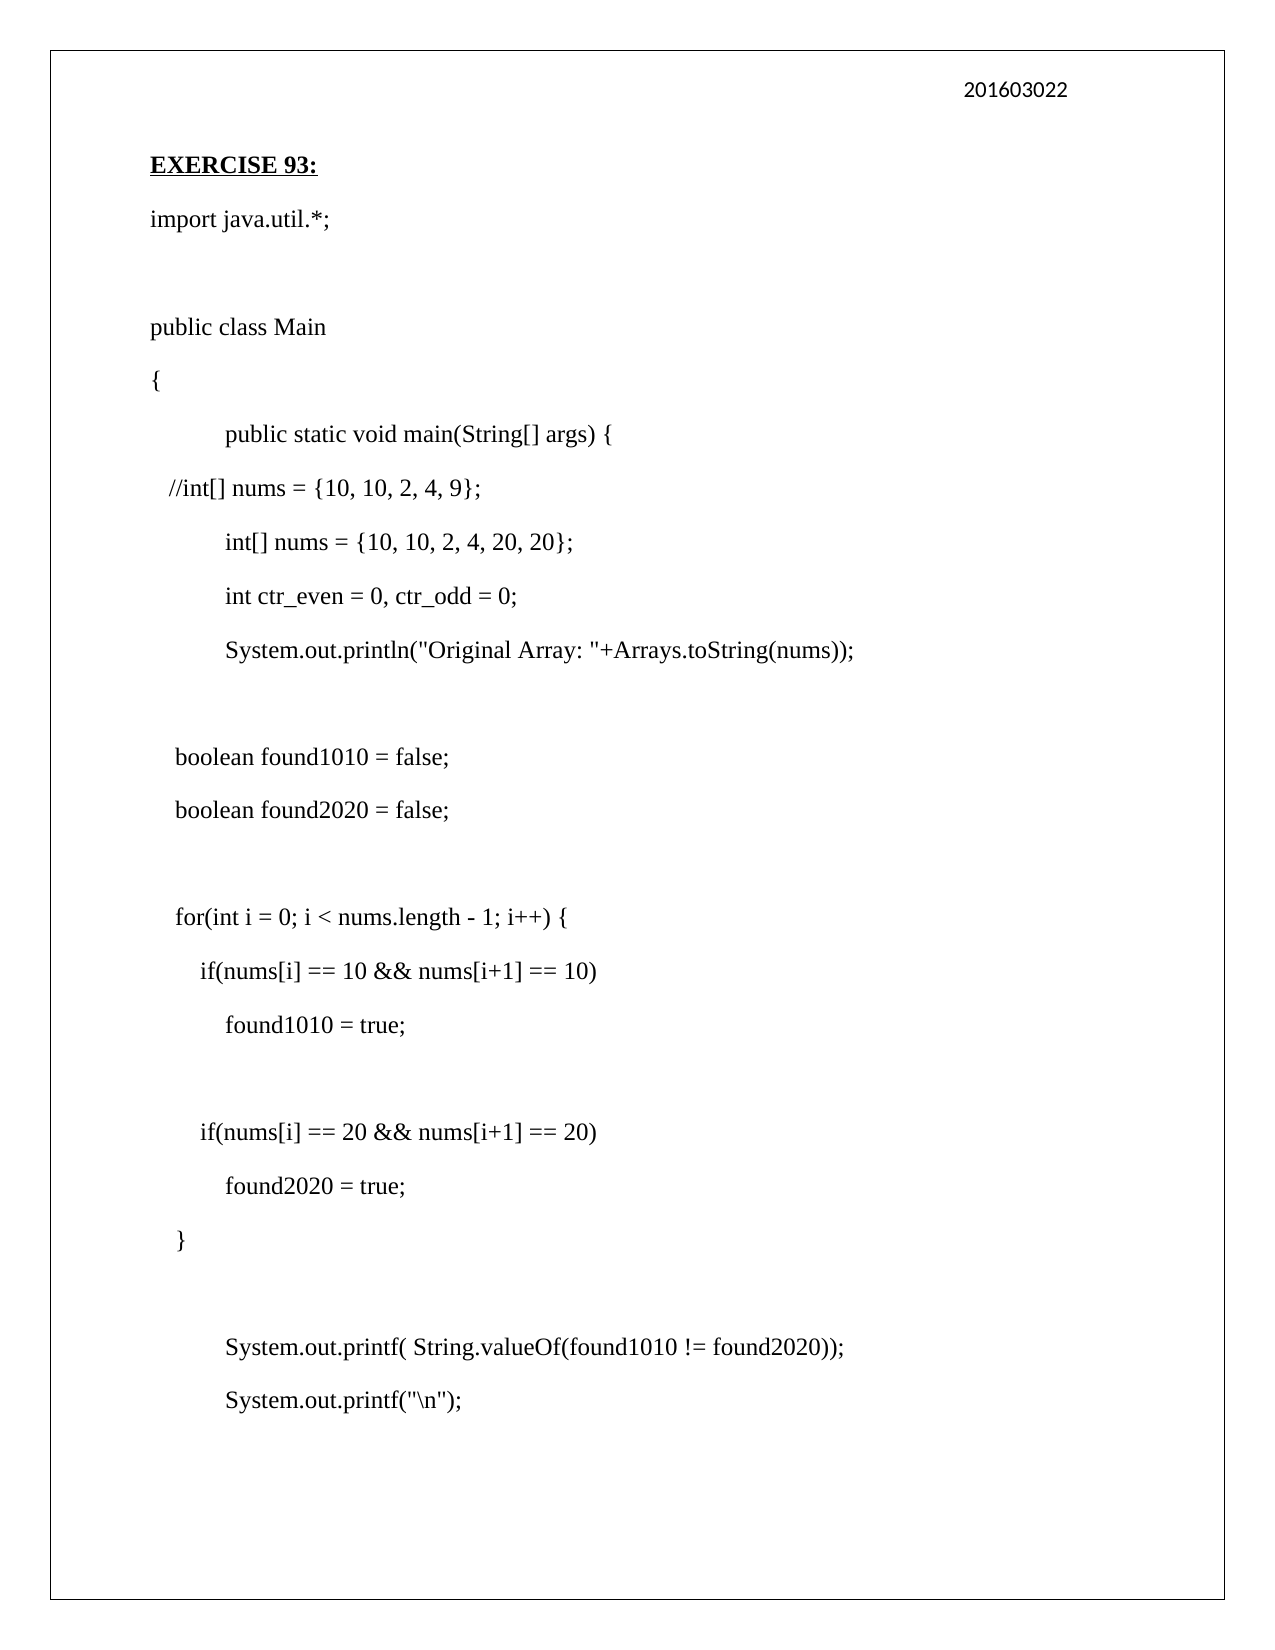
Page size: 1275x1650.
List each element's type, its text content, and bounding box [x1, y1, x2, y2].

text int ctr_even = 0, ctr_odd = 0; [150, 581, 1125, 609]
text for(int i = 0; i < nums.length - 1; i++) { [150, 902, 1125, 931]
text System.out.println("Original Array: "+Arrays.toString(nums)); [150, 635, 1125, 663]
text System.out.printf( String.valueOf(found1010 != found2020)); [150, 1332, 1125, 1360]
text int[] nums = {10, 10, 2, 4, 20, 20}; [150, 527, 1125, 556]
text } [150, 1225, 1125, 1253]
text if(nums[i] == 10 && nums[i+1] == 10) [150, 956, 1125, 985]
text public class Main [150, 312, 1125, 340]
text EXERCISE 93: [150, 150, 1125, 179]
text public static void main(String[] args) { [150, 419, 1125, 448]
text boolean found2020 = false; [150, 796, 1125, 824]
text import java.util.*; [150, 204, 1125, 233]
text found2020 = true; [150, 1171, 1125, 1199]
text System.out.printf("\n"); [150, 1385, 1125, 1414]
text found1010 = true; [150, 1010, 1125, 1039]
text { [150, 365, 1125, 394]
text if(nums[i] == 20 && nums[i+1] == 20) [150, 1117, 1125, 1146]
text //int[] nums = {10, 10, 2, 4, 9}; [150, 473, 1125, 502]
text boolean found1010 = false; [150, 742, 1125, 770]
